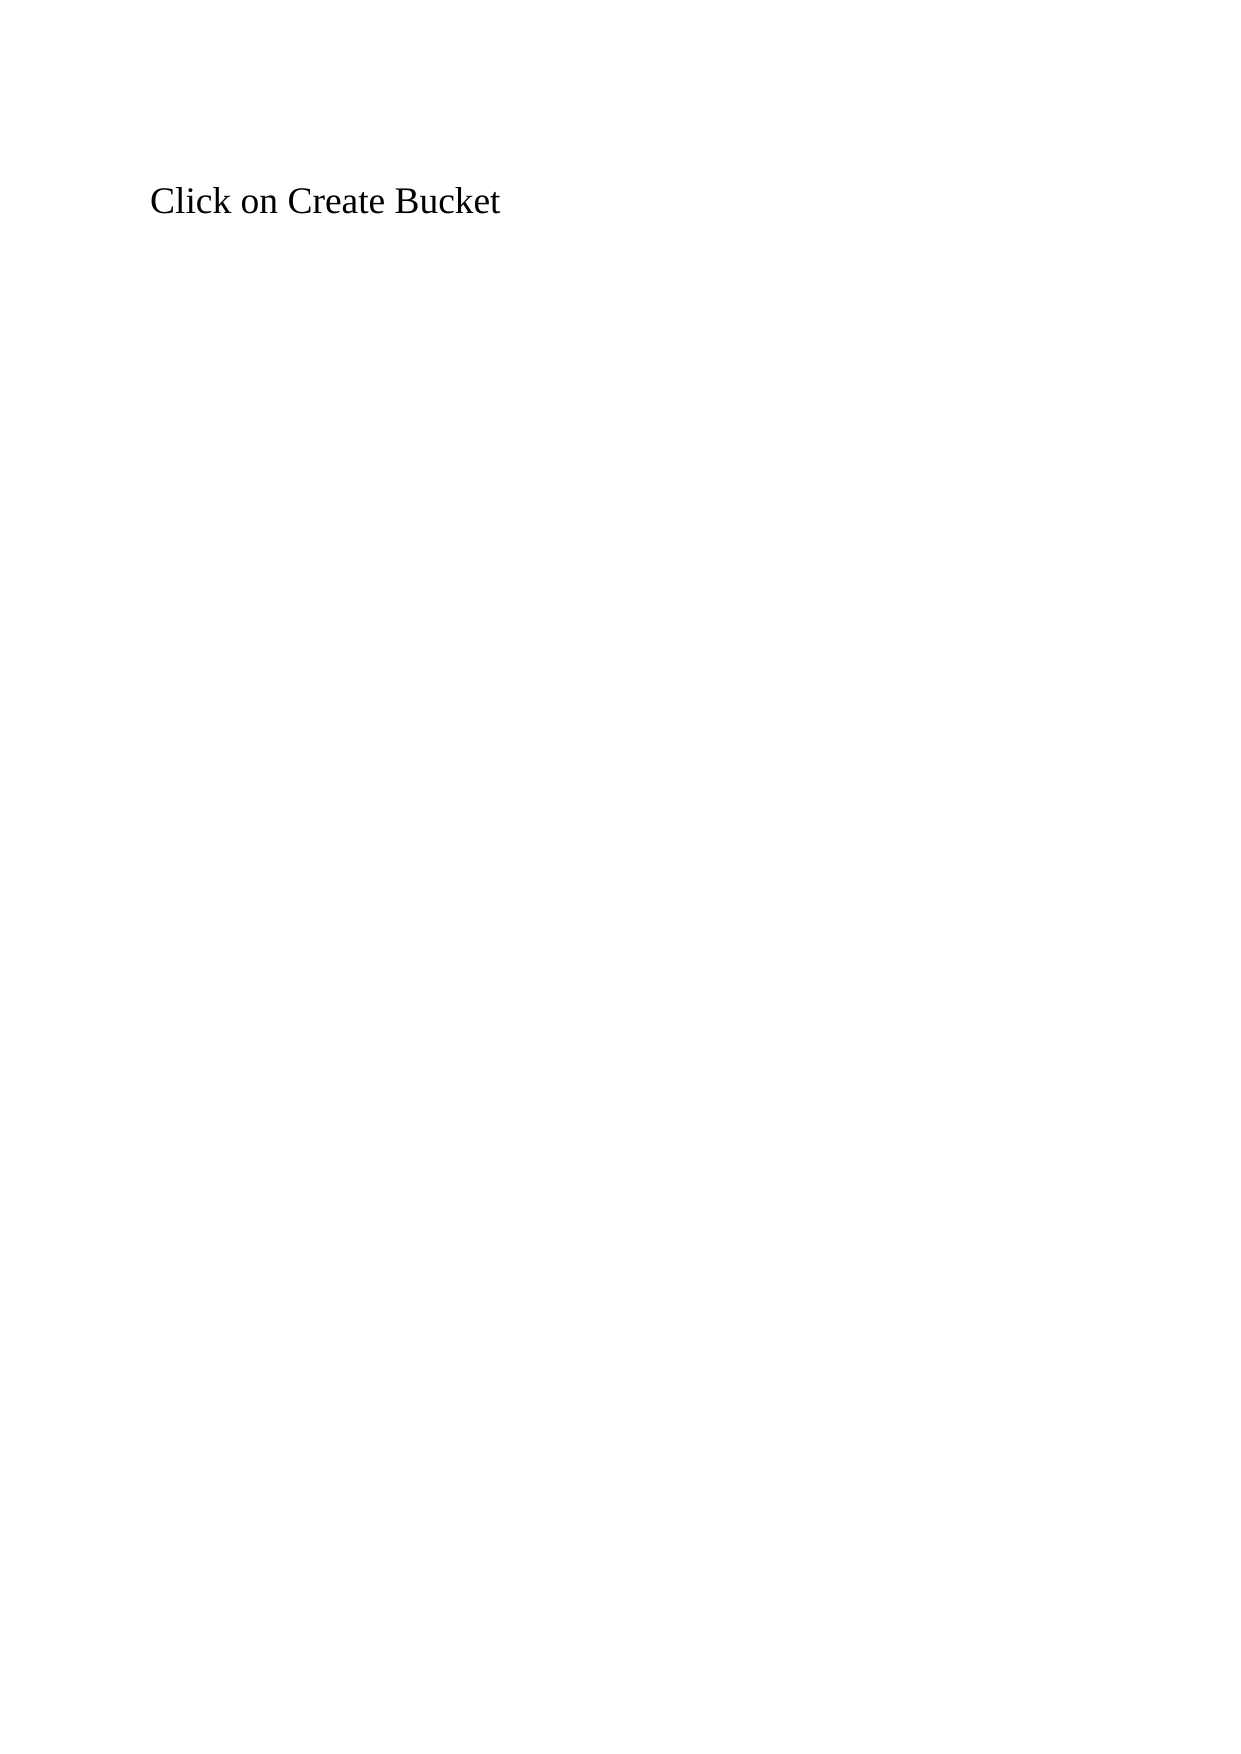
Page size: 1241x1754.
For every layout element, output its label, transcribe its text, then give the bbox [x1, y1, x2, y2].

text Click on Create Bucket [150, 179, 1090, 222]
